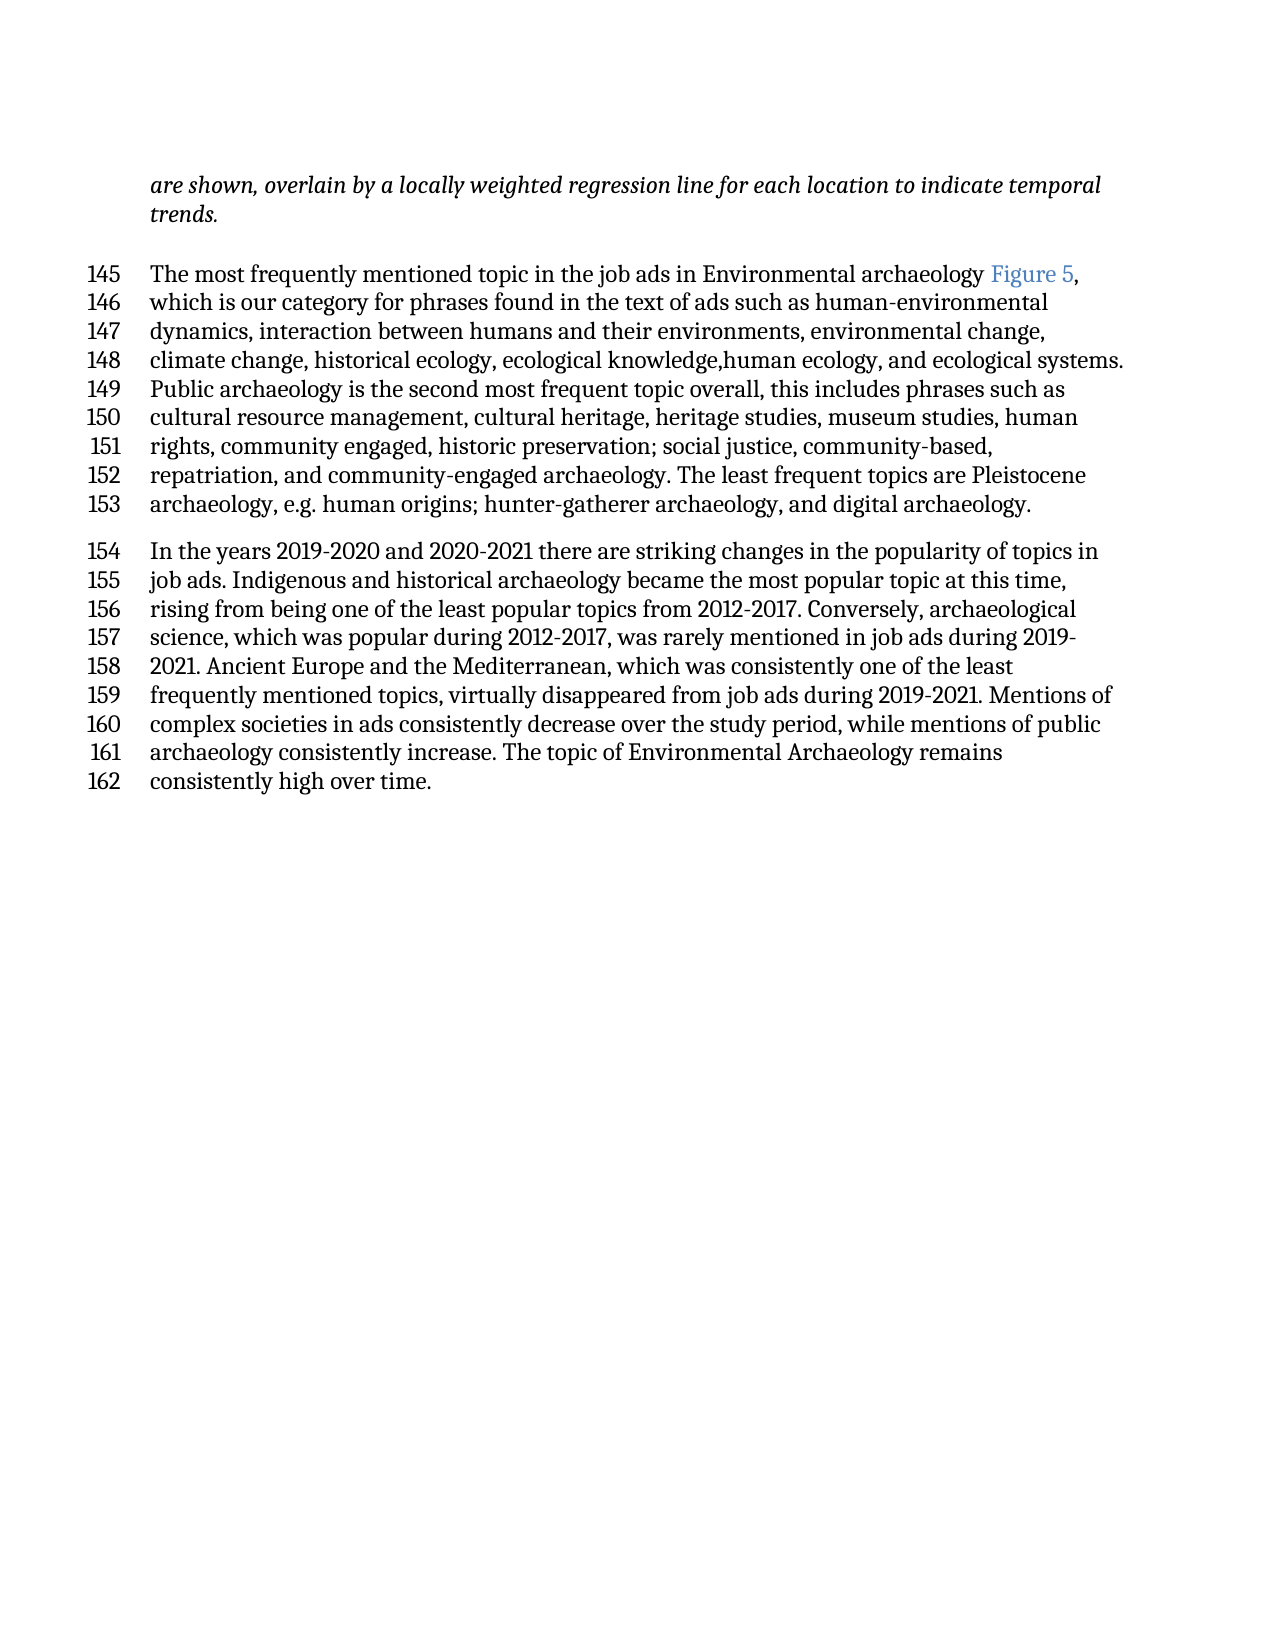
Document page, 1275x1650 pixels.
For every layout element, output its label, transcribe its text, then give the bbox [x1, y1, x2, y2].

text In the years 2019-2020 and 2020-2021 there are striking changes in the popularity of topics in job ads. Indigenous and historical archaeology became the most popular topic at this time, rising from being one of the least popular topics from 2012-2017. Conversely, archaeological science, which was popular during 2012-2017, was rarely mentioned in job ads during 2019-2021. Ancient Europe and the Mediterranean, which was consistently one of the least frequently mentioned topics, virtually disappeared from job ads during 2019-2021. Mentions of complex societies in ads consistently decrease over the study period, while mentions of public archaeology consistently increase. The topic of Environmental Archaeology remains consistently high over time. [150, 537, 1125, 796]
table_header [139, 150, 1114, 241]
text The most frequently mentioned topic in the job ads in Environmental archaeology Figure 5, which is our category for phrases found in the text of ads such as human-environmental dynamics, interaction between humans and their environments, environmental change, climate change, historical ecology, ecological knowledge,human ecology, and ecological systems. Public archaeology is the second most frequent topic overall, this includes phrases such as cultural resource management, cultural heritage, heritage studies, museum studies, human rights, community engaged, historic preservation; social justice, community-based, repatriation, and community-engaged archaeology. The least frequent topics are Pleistocene archaeology, e.g. human origins; hunter-gatherer archaeology, and digital archaeology. [150, 259, 1125, 518]
